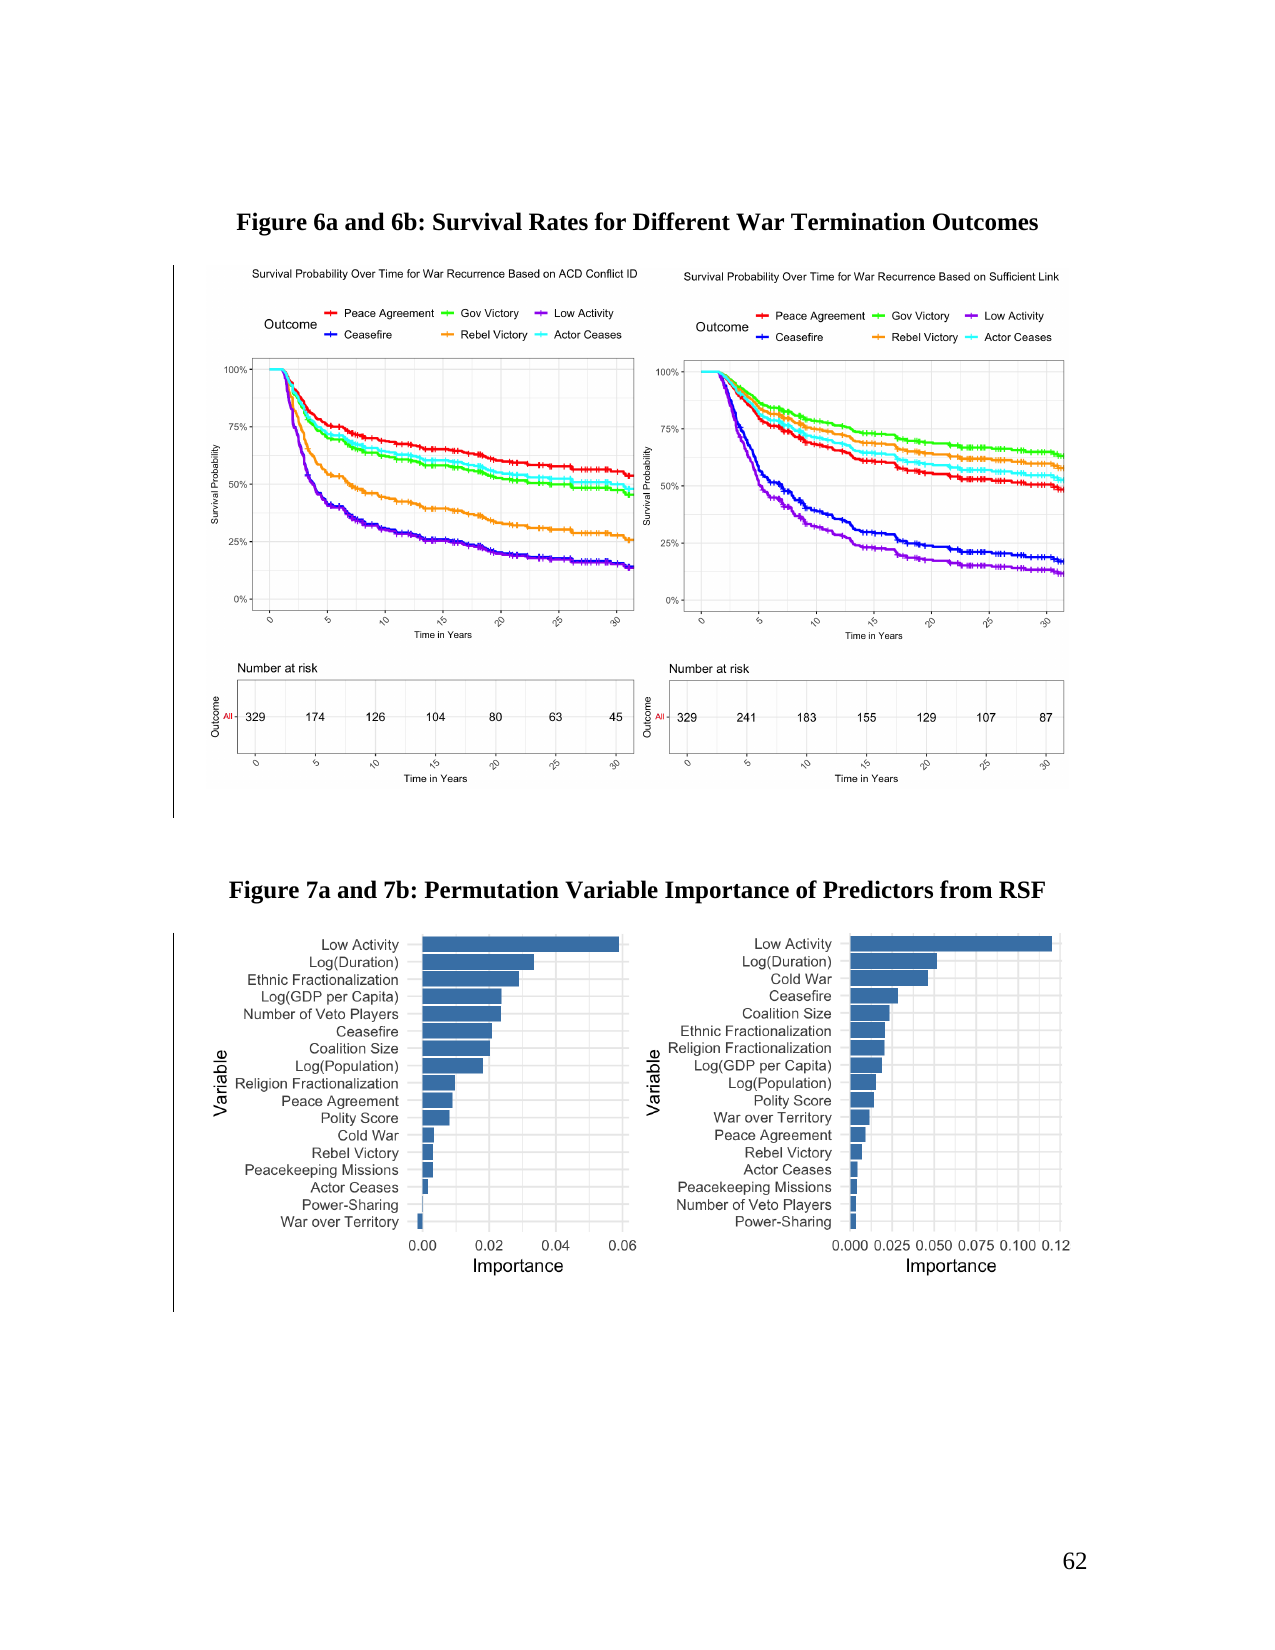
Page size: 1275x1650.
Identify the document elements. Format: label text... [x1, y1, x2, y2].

text Figure 7a and 7b: Permutation Variable Importance of Predictors from RSF [187, 875, 1087, 904]
picture [204, 932, 1071, 1284]
text Figure 6a and 6b: Survival Rates for Different War Termination Outcomes [187, 207, 1087, 236]
picture [206, 265, 1069, 789]
